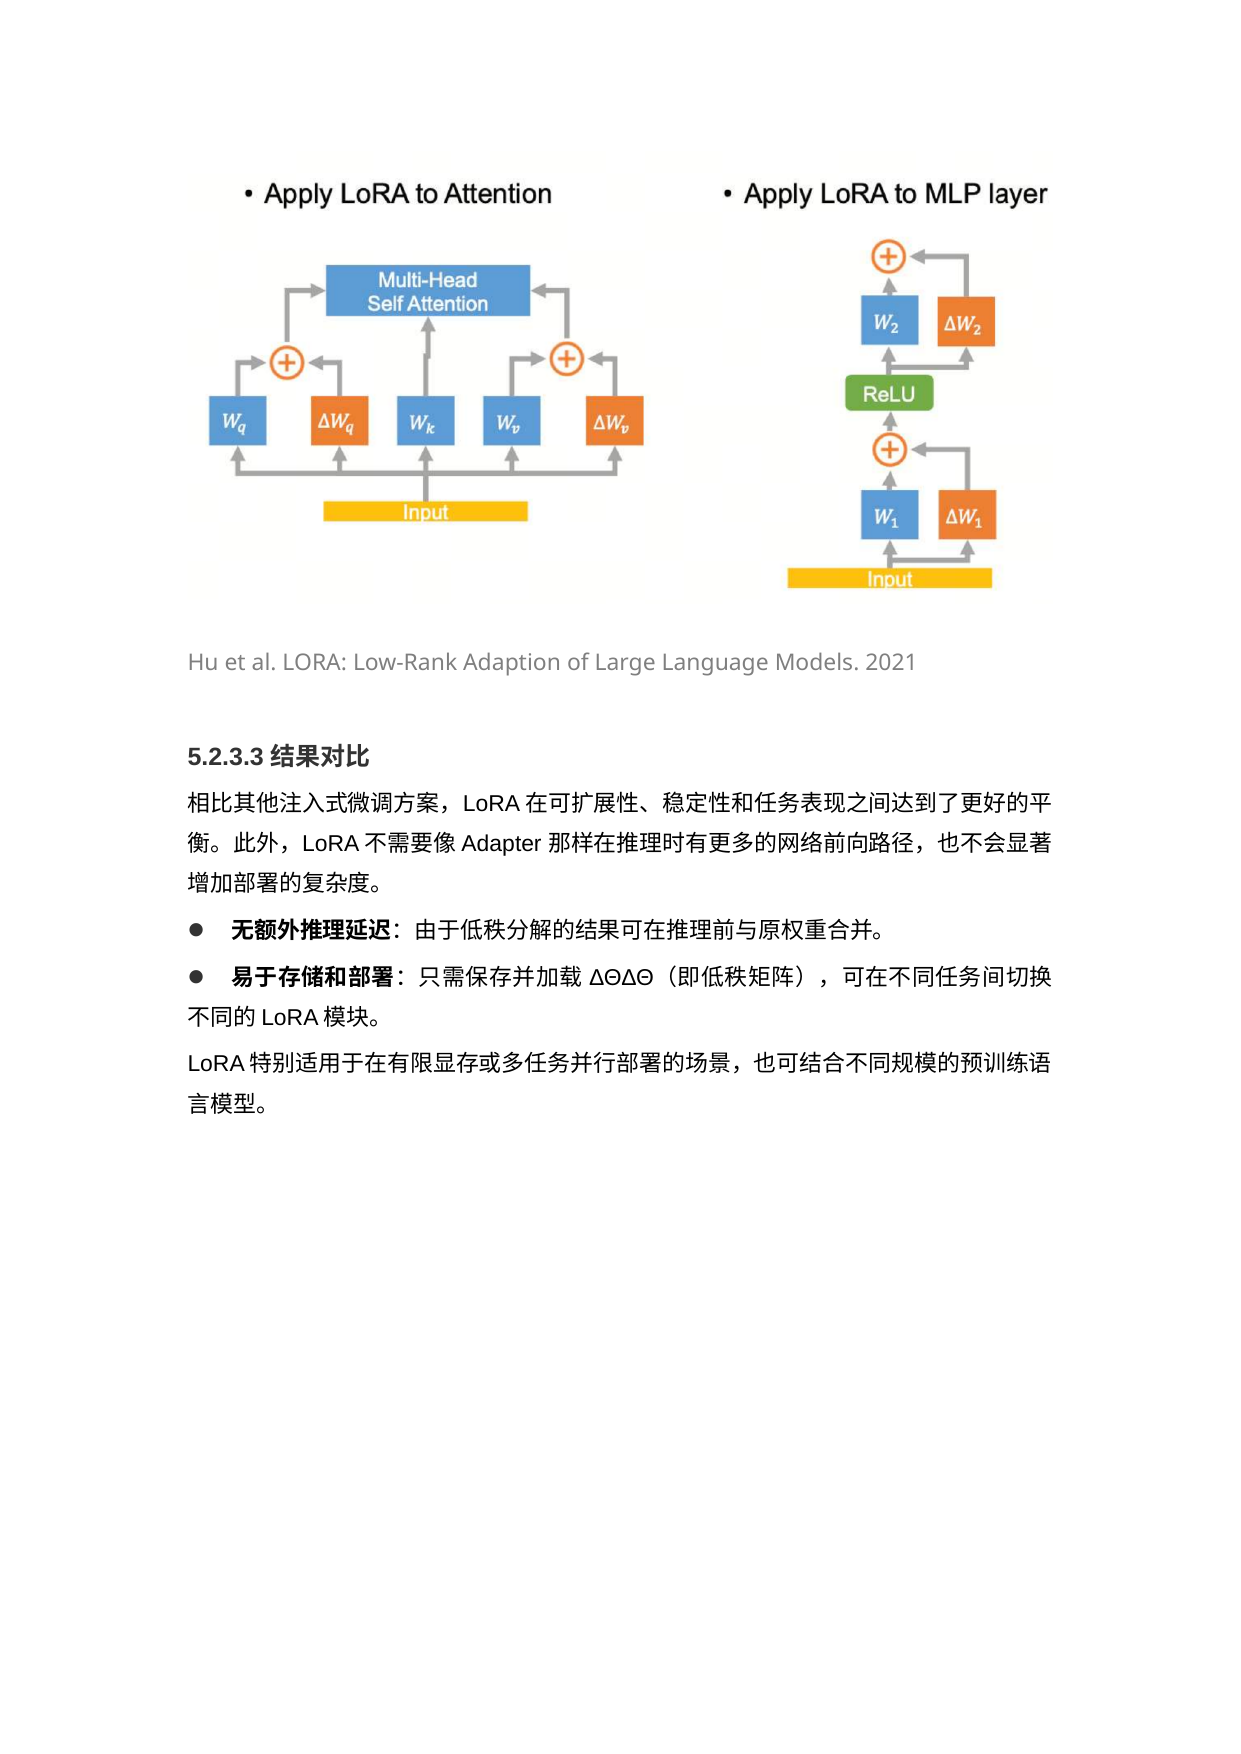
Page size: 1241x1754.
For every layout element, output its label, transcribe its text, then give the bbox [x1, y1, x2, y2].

subtitle 5.2.3.3 结果对比 [187, 734, 1053, 775]
text Hu et al. LORA: Low-Rank Adaption of Large Language Models. 2021 [187, 641, 1053, 682]
list 无额外推理延迟：由于低秩分解的结果可在推理前与原权重合并。 [187, 908, 1053, 948]
text 相比其他注入式微调方案，LoRA 在可扩展性、稳定性和任务表现之间达到了更好的平衡。此外，LoRA 不需要像 Adapter 那样在推理时有更多的网络前向路径，也不会显著增加部署的复杂度。 [187, 781, 1053, 902]
text LoRA 特别适用于在有限显存或多任务并行部署的场景，也可结合不同规模的预训练语言模型。 [187, 1042, 1053, 1122]
picture [187, 151, 1053, 604]
list 易于存储和部署：只需保存并加载 ΔΘΔΘ（即低秩矩阵），可在不同任务间切换不同的 LoRA 模块。 [187, 955, 1053, 1035]
